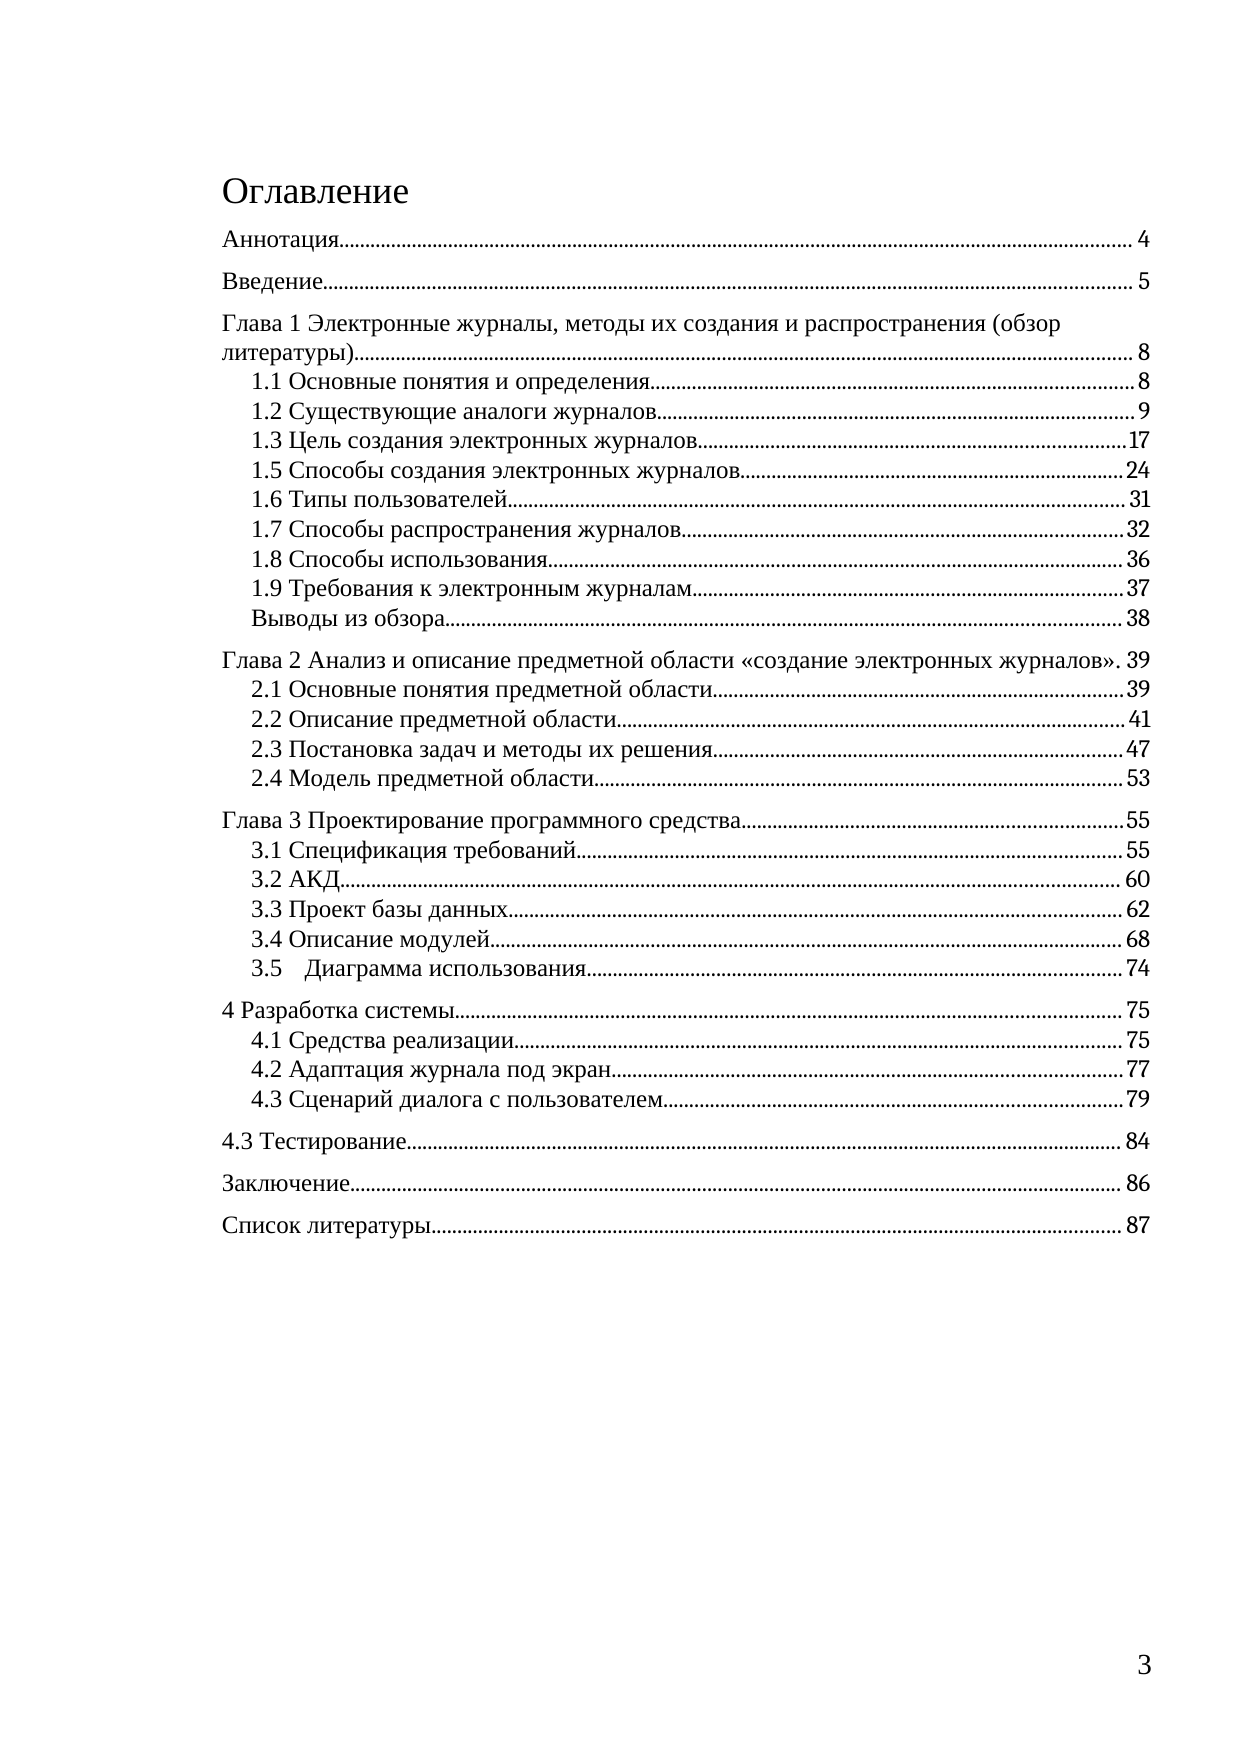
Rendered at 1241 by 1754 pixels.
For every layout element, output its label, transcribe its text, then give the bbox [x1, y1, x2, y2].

text Глава 3 Проектирование программного средства 55 [222, 805, 1152, 835]
text 4.2 Адаптация журнала под экран 77 [251, 1054, 1152, 1084]
text 1.3 Цель создания электронных журналов 17 [251, 425, 1152, 455]
text Аннотация 4 [222, 224, 1152, 253]
text 1.1 Основные понятия и определения 8 [251, 366, 1152, 396]
text 1.9 Требования к электронным журналам 37 [251, 573, 1152, 603]
text 4 Разработка системы 75 [222, 995, 1152, 1025]
text 1.7 Способы распространения журналов 32 [251, 514, 1152, 544]
text Глава 1 Электронные журналы, методы их создания и распространения (обзор литературы) 8 [222, 308, 1152, 366]
text Список литературы 87 [222, 1210, 1152, 1240]
text 4.3 Тестирование 84 [222, 1126, 1152, 1156]
text Выводы из обзора 38 [251, 603, 1152, 632]
text 3.2 АКД 60 [251, 864, 1152, 894]
text 3.4 Описание модулей 68 [251, 924, 1152, 953]
text 3.5 Диаграмма использования 74 [251, 953, 1152, 983]
text 1.6 Типы пользователей 31 [251, 484, 1152, 514]
text 1.5 Способы создания электронных журналов 24 [251, 455, 1152, 484]
text 2.1 Основные понятия предметной области 39 [251, 674, 1152, 704]
text 1.8 Способы использования 36 [251, 544, 1152, 573]
subtitle Оглавление [222, 168, 1152, 211]
text 3.3 Проект базы данных 62 [251, 894, 1152, 924]
text Заключение 86 [222, 1168, 1152, 1198]
text 4.1 Средства реализации 75 [251, 1025, 1152, 1054]
text 3.1 Спецификация требований 55 [251, 835, 1152, 864]
text 2.2 Описание предметной области 41 [251, 704, 1152, 734]
text 4.3 Сценарий диалога с пользователем 79 [251, 1084, 1152, 1114]
text Введение 5 [222, 266, 1152, 295]
text 2.4 Модель предметной области 53 [251, 763, 1152, 793]
text 2.3 Постановка задач и методы их решения 47 [251, 734, 1152, 763]
text 1.2 Существующие аналоги журналов 9 [251, 396, 1152, 425]
text Глава 2 Анализ и описание предметной области «cоздание электронных журналов». 39 [222, 645, 1152, 674]
